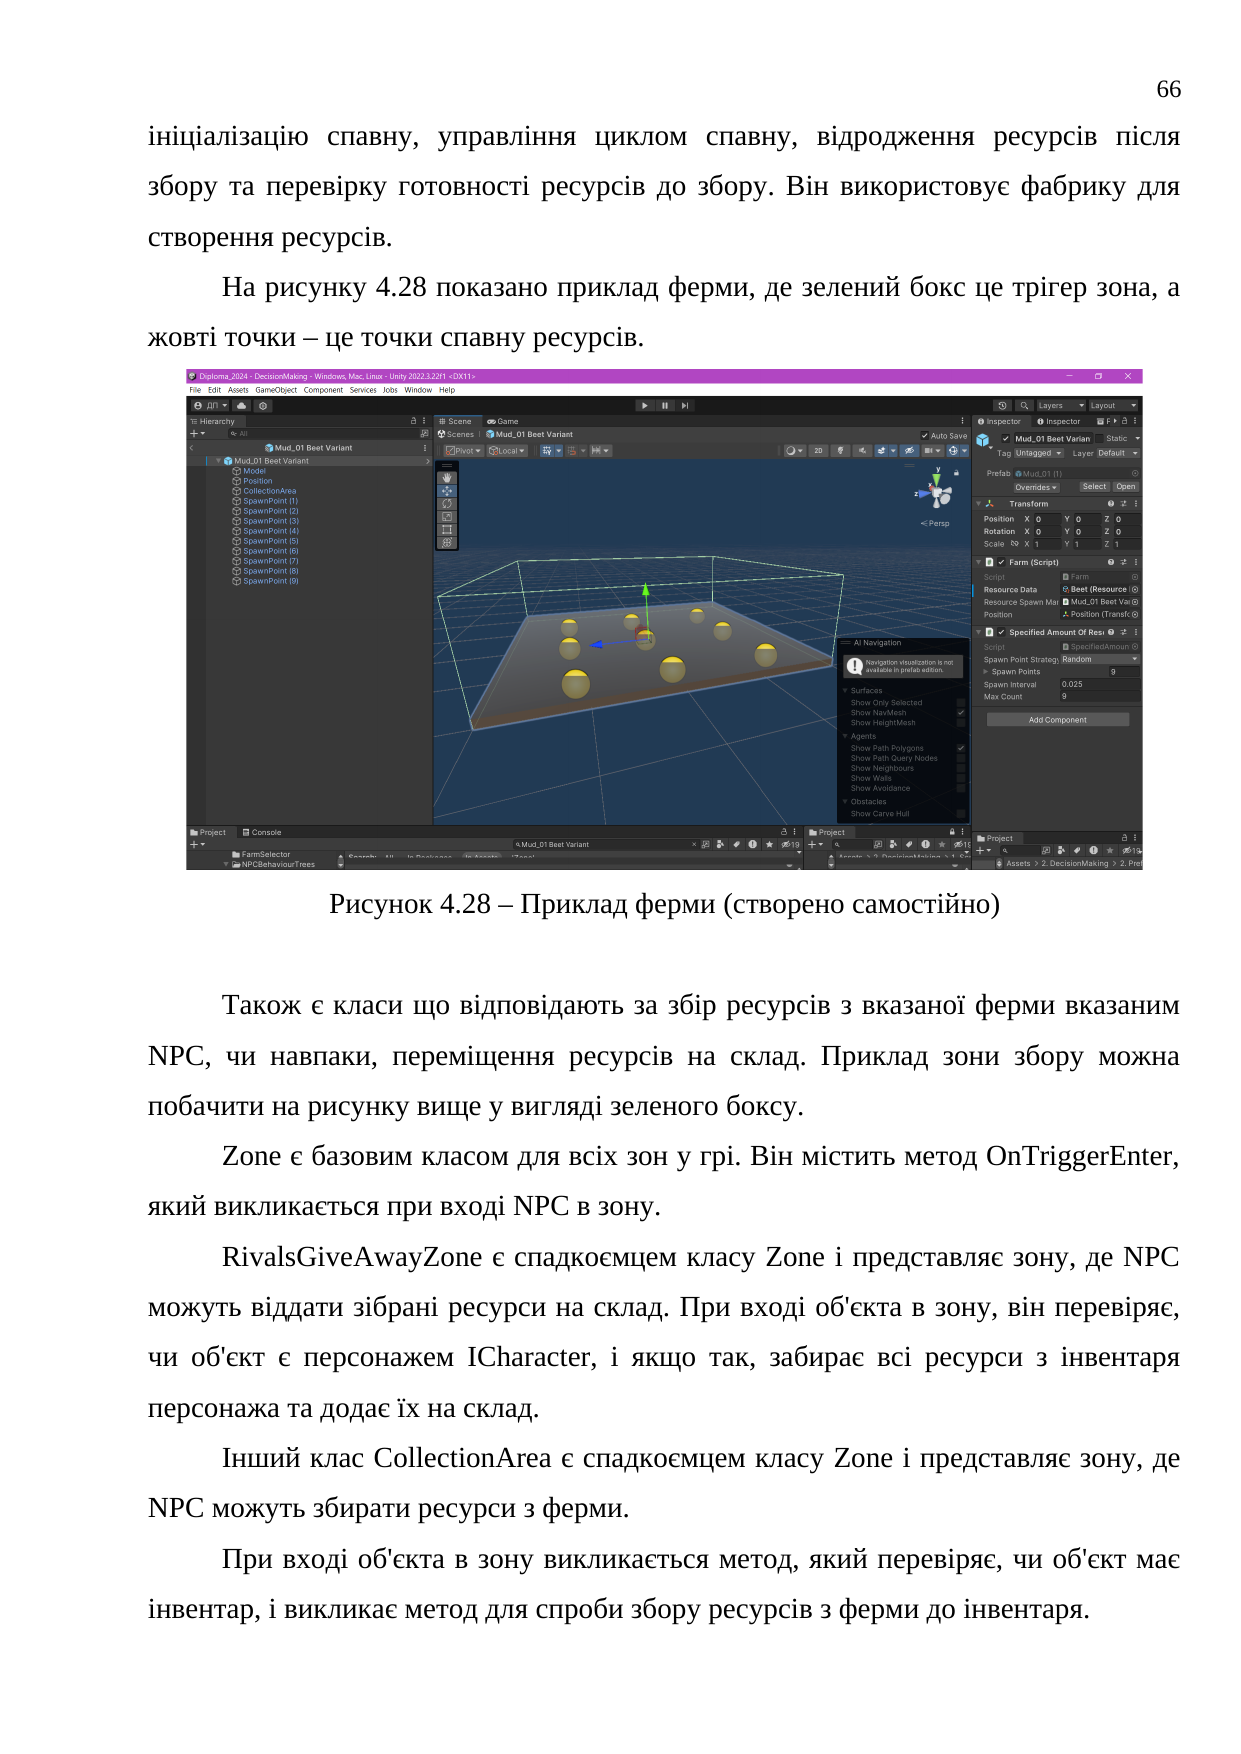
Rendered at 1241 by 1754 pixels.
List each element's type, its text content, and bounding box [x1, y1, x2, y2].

picture [186, 369, 1143, 870]
text Zone є базовим класом для всіх зон у грі. Він містить метод OnTriggerEnter, який викликається при вході NPC в зону. [148, 1138, 1181, 1222]
text Рисунок 4.28 – Приклад ферми (створено самостійно) [148, 887, 1181, 920]
text RivalsGiveAwayZone є спадкоємцем класу Zone і представляє зону, де NPC можуть віддати зібрані ресурси на склад. При вході об'єкта в зону, він перевіряє, чи об'єкт є персонажем ICharacter, і якщо так, забирає всі ресурси з інвентаря персонажа та додає їх на склад. [148, 1239, 1181, 1423]
text Інший клас CollectionArea є спадкоємцем класу Zone і представляє зону, де NPC можуть збирати ресурси з ферми. [148, 1440, 1181, 1524]
text Також є класи що відповідають за збір ресурсів з вказаної ферми вказаним NPC, чи навпаки, переміщення ресурсів на склад. Приклад зони збору можна побачити на рисунку вище у вигляді зеленого боксу. [148, 987, 1181, 1121]
text При вході об'єкта в зону викликається метод, який перевіряє, чи об'єкт має інвентар, і викликає метод для спроби збору ресурсів з ферми до інвентаря. [148, 1541, 1181, 1624]
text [148, 118, 1181, 252]
text На рисунку 4.28 показано приклад ферми, де зелений бокс це трігер зона, а жовті точки – це точки спавну ресурсів. [148, 269, 1181, 353]
